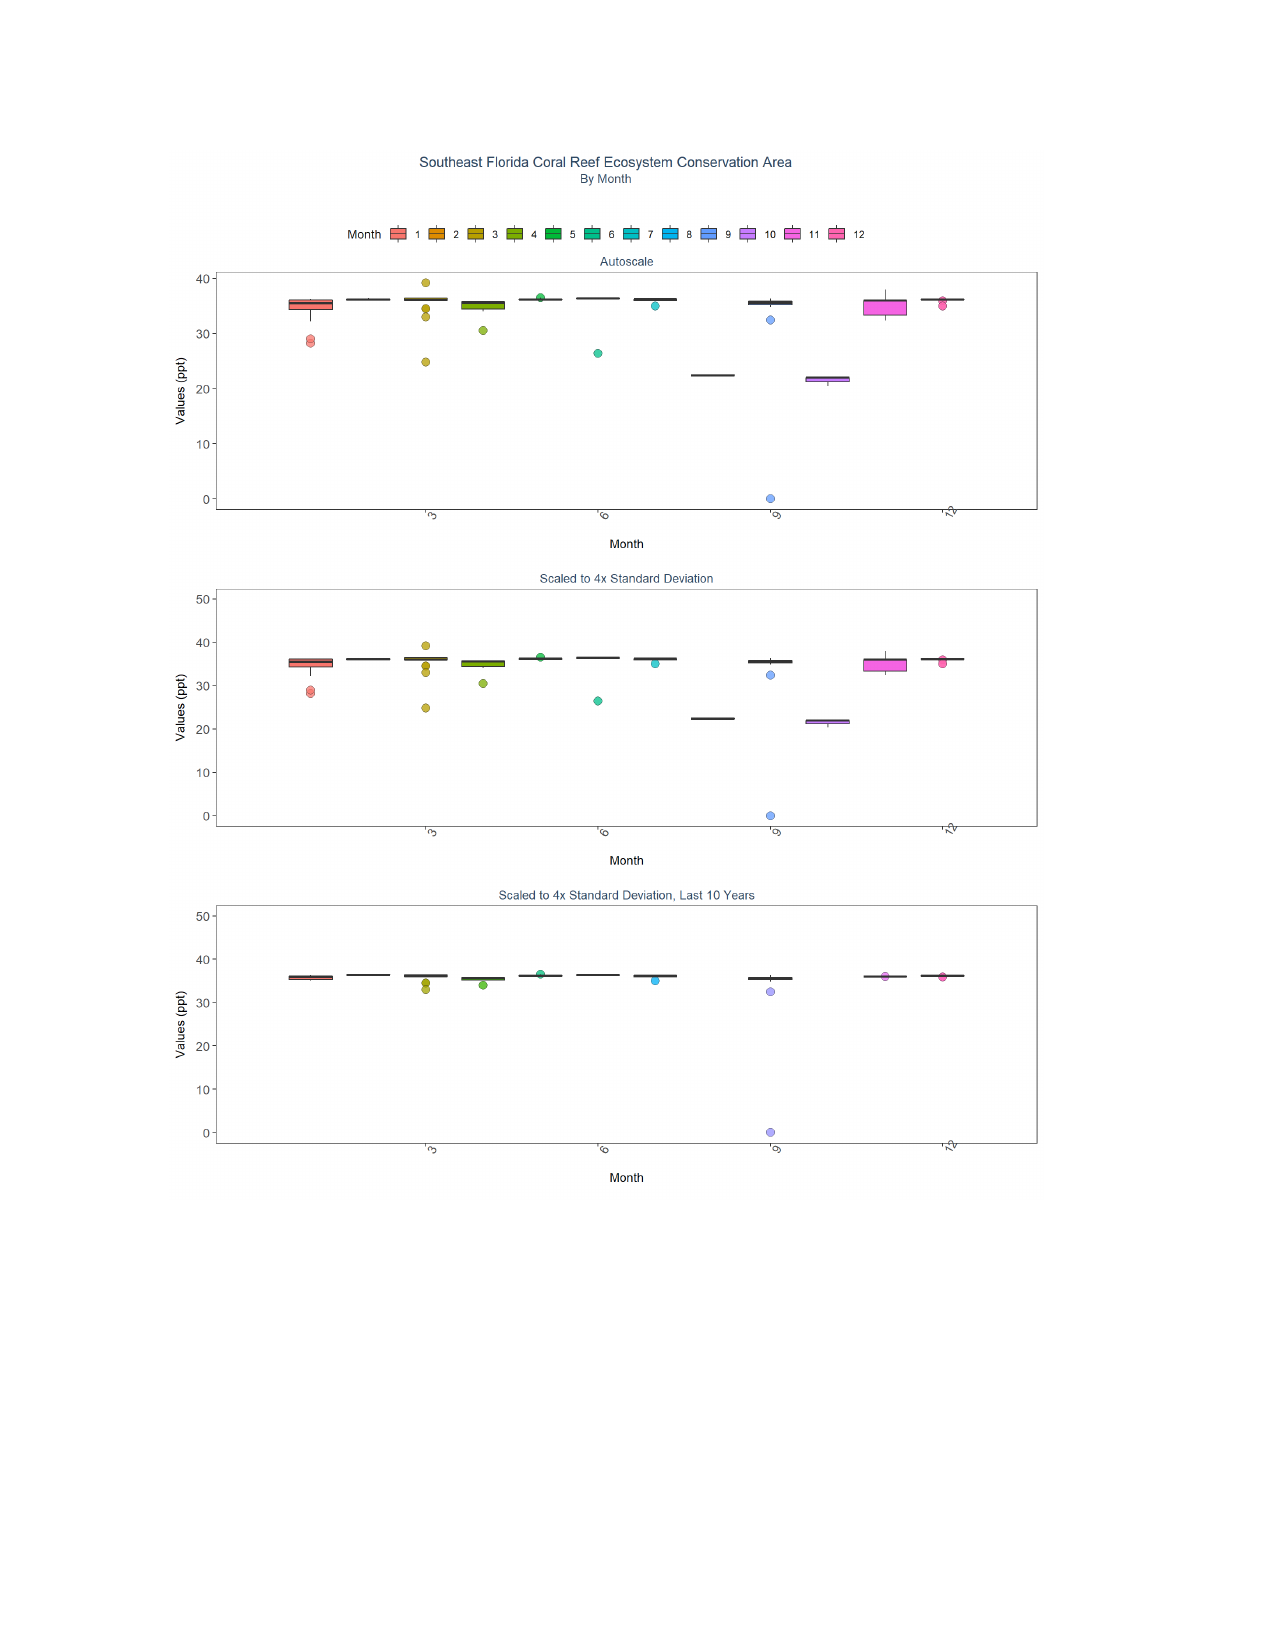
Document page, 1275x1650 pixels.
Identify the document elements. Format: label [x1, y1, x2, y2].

picture [168, 150, 1044, 1200]
